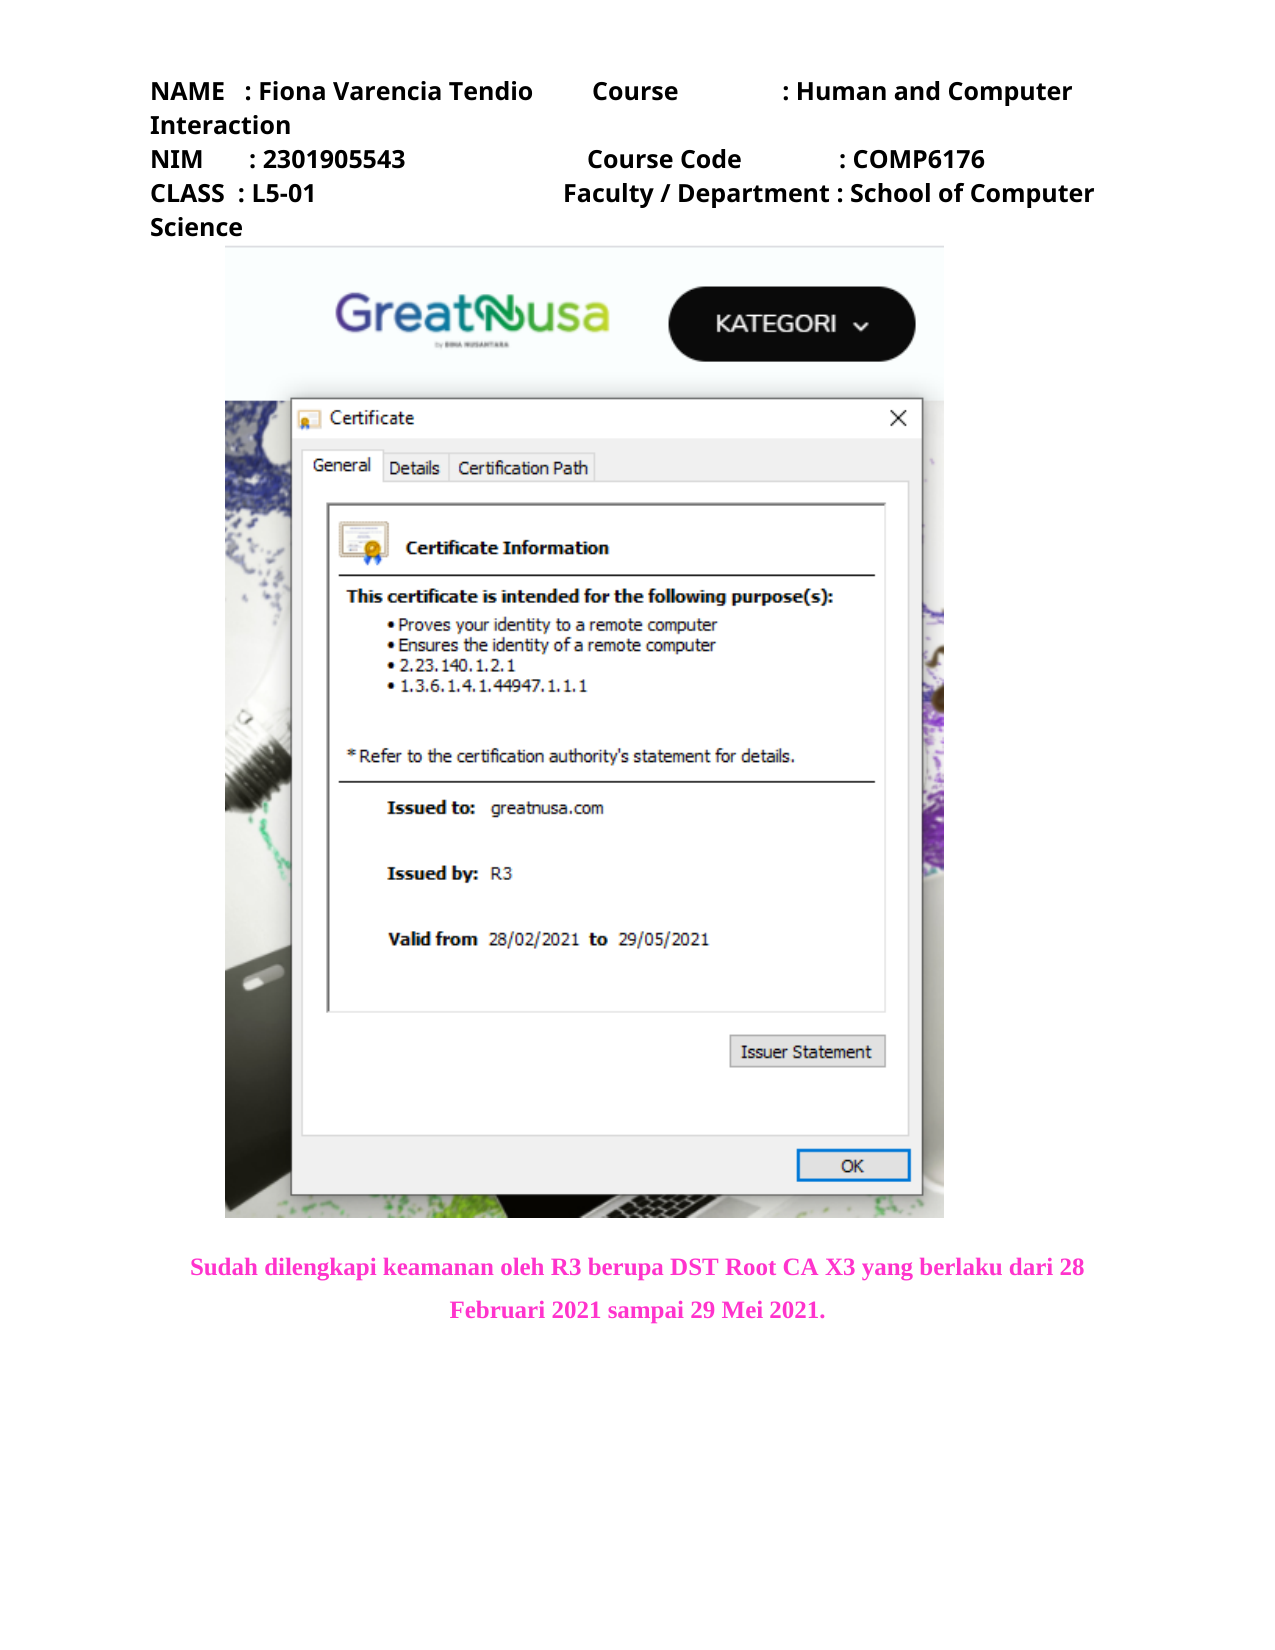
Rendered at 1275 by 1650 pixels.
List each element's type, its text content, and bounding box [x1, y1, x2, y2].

picture [225, 244, 944, 1218]
text Sudah dilengkapi keamanan oleh R3 berupa DST Root CA X3 yang berlaku dari 28 Februari 2021 sampai 29 Mei 2021. [150, 1252, 1125, 1324]
